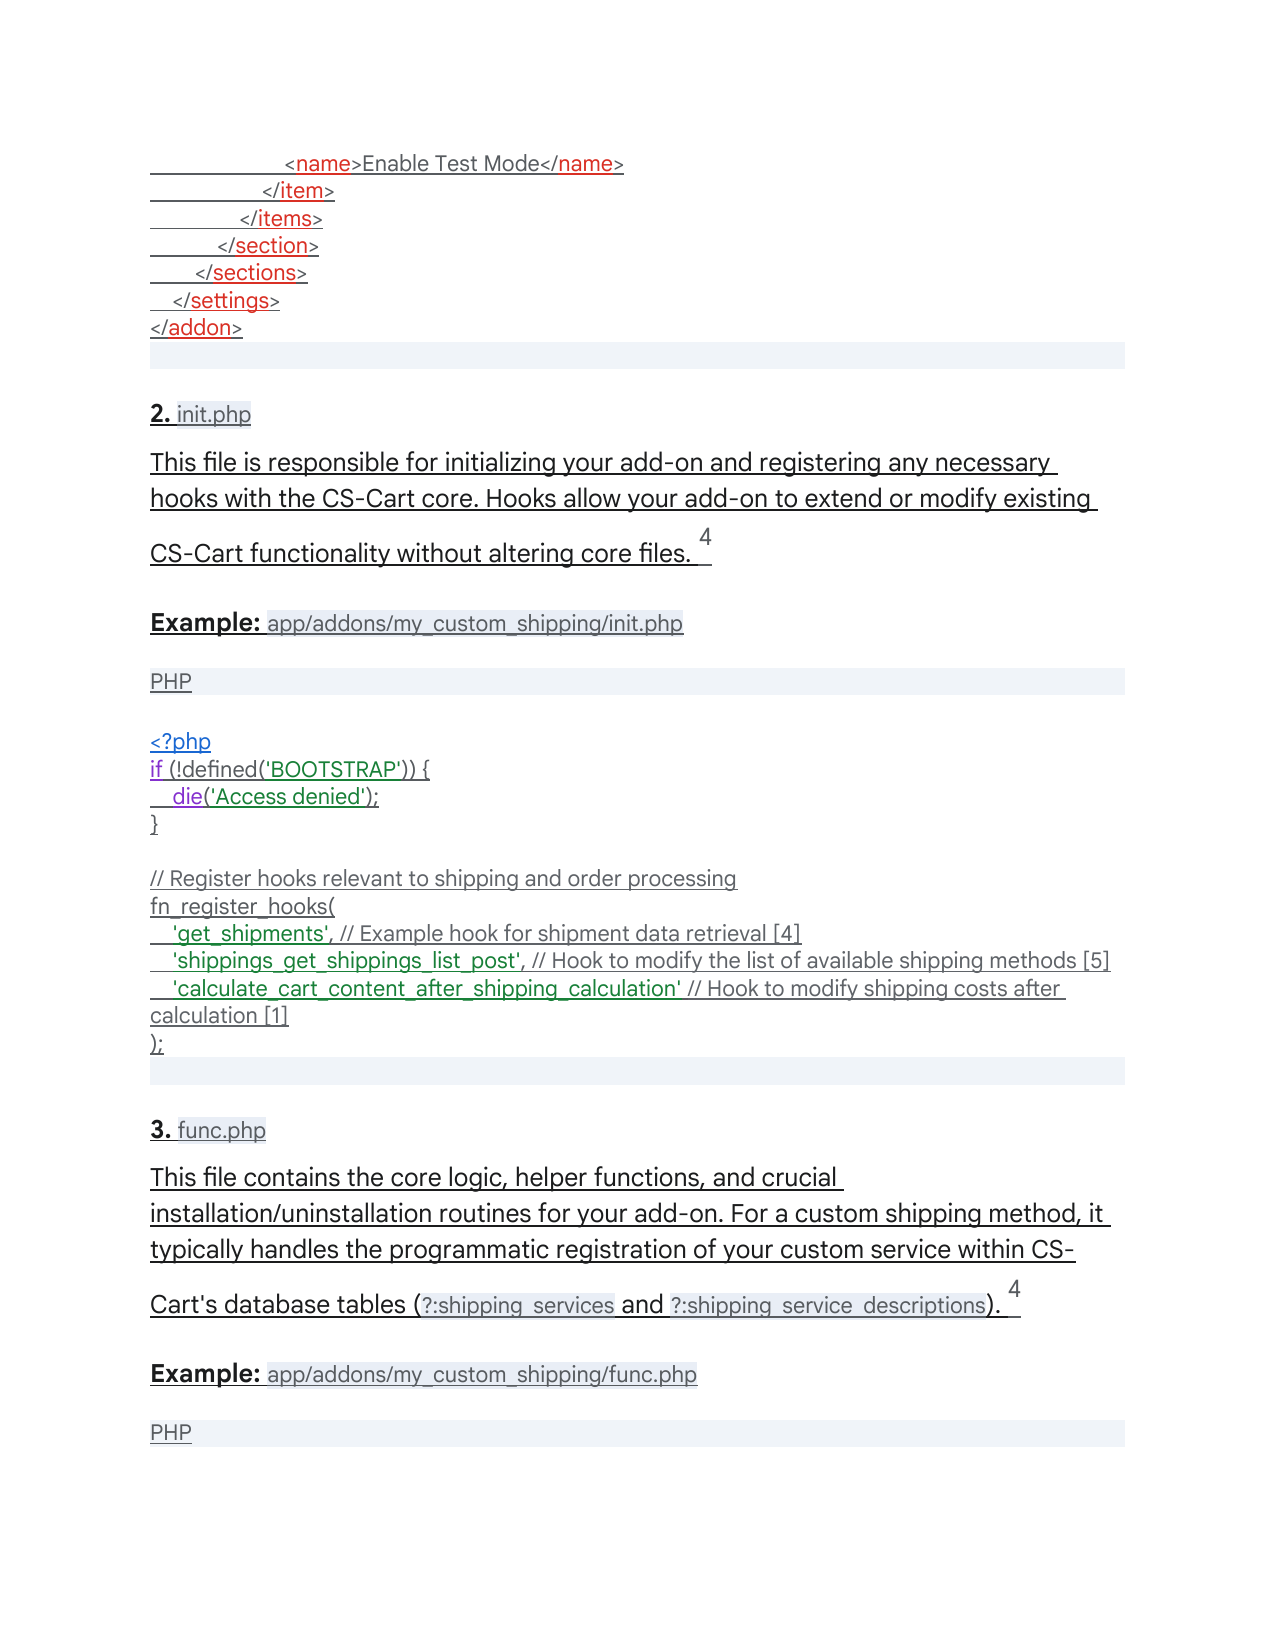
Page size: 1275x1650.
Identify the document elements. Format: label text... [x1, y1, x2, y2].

text Example: app/addons/my_custom_shipping/func.php [150, 1359, 1125, 1390]
text </section> [150, 232, 1125, 259]
subtitle 2. init.php [150, 398, 1125, 429]
text Example: app/addons/my_custom_shipping/init.php [150, 607, 1125, 638]
text } [150, 811, 1125, 838]
text </settings> [150, 287, 1125, 314]
text </addon> [150, 314, 1125, 342]
text 'get_shipments', // Example hook for shipment data retrieval [4] [150, 920, 1125, 948]
text <name>Enable Test Mode</name> [150, 150, 1125, 177]
text </sections> [150, 259, 1125, 287]
text die('Access denied'); [150, 783, 1125, 811]
subtitle 3. func.php [150, 1114, 1125, 1145]
text <?php [150, 729, 1125, 756]
text ); [150, 1030, 1125, 1057]
text if (!defined('BOOTSTRAP')) { [150, 756, 1125, 783]
text // Register hooks relevant to shipping and order processing [150, 866, 1125, 893]
text This file is responsible for initializing your add-on and registering any necessary hooks with the CS-Cart core. Hooks allow your add-on to extend or modify existing CS-Cart functionality without altering core files. 4 [150, 447, 1125, 574]
text PHP [150, 1420, 1125, 1447]
text 'calculate_cart_content_after_shipping_calculation' // Hook to modify shipping costs after calculation [1] [150, 975, 1125, 1030]
text </item> [150, 177, 1125, 205]
text 'shippings_get_shippings_list_post', // Hook to modify the list of available shipping methods [5] [150, 948, 1125, 975]
text This file contains the core logic, helper functions, and crucial installation/uninstallation routines for your add-on. For a custom shipping method, it typically handles the programmatic registration of your custom service within CS-Cart's database tables (?:shipping_services and ?:shipping_service_descriptions). 4 [150, 1162, 1125, 1326]
text </items> [150, 205, 1125, 232]
text fn_register_hooks( [150, 893, 1125, 920]
text PHP [150, 668, 1125, 695]
